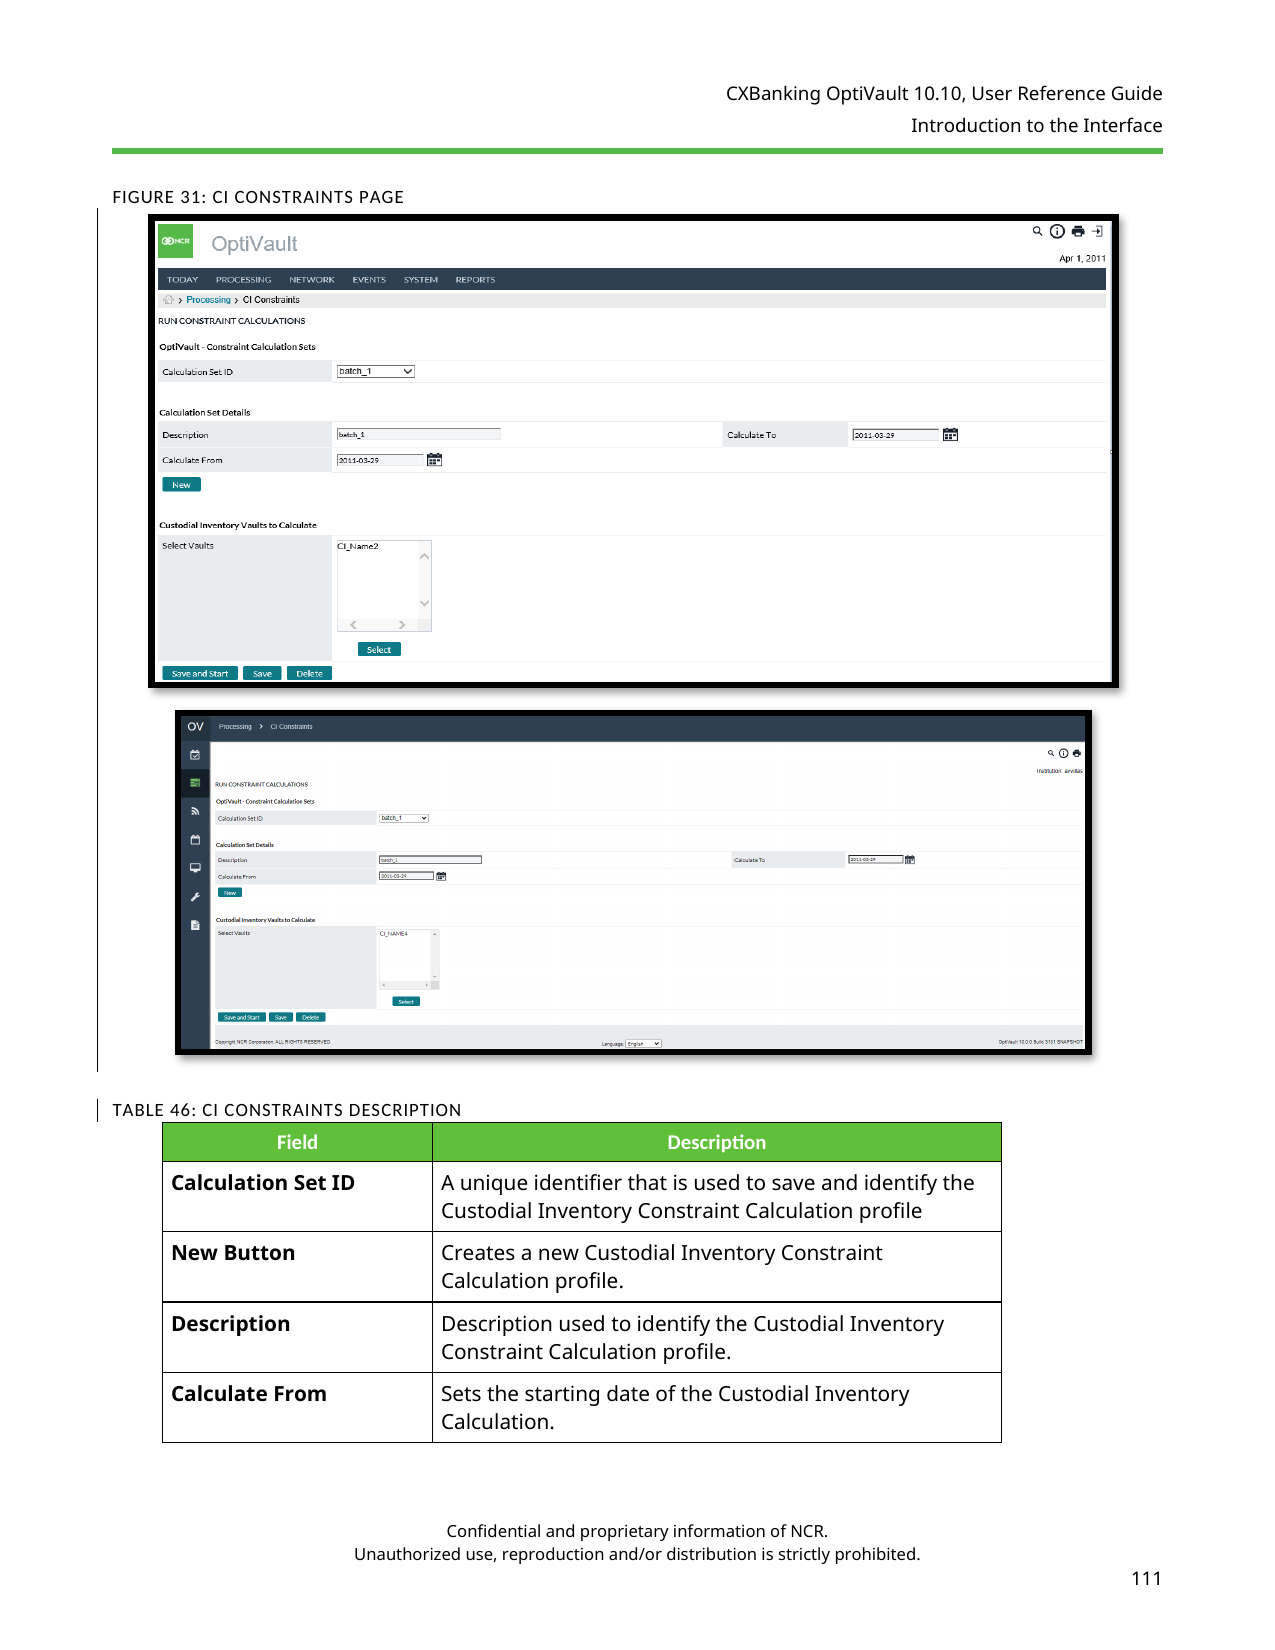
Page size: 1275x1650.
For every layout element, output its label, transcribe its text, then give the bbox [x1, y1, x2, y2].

table_header Description [433, 1123, 1001, 1161]
table_cell Calculate From [163, 1373, 432, 1442]
table_cell Sets the starting date of the Custodial Inventory Calculation. [433, 1373, 1001, 1442]
picture [155, 221, 1112, 682]
table_cell Description [163, 1303, 432, 1372]
table_header Field [163, 1123, 432, 1161]
table_cell Creates a new Custodial Inventory Constraint Calculation profile. [433, 1232, 1001, 1301]
table_cell New Button [163, 1232, 432, 1301]
table_cell A unique identifier that is used to save and identify the Custodial Inventory Constraint Calculation profile [433, 1162, 1001, 1231]
table_cell Calculation Set ID [163, 1162, 432, 1231]
table_cell Description used to identify the Custodial Inventory Constraint Calculation profile. [433, 1303, 1001, 1372]
picture [181, 716, 1085, 1049]
